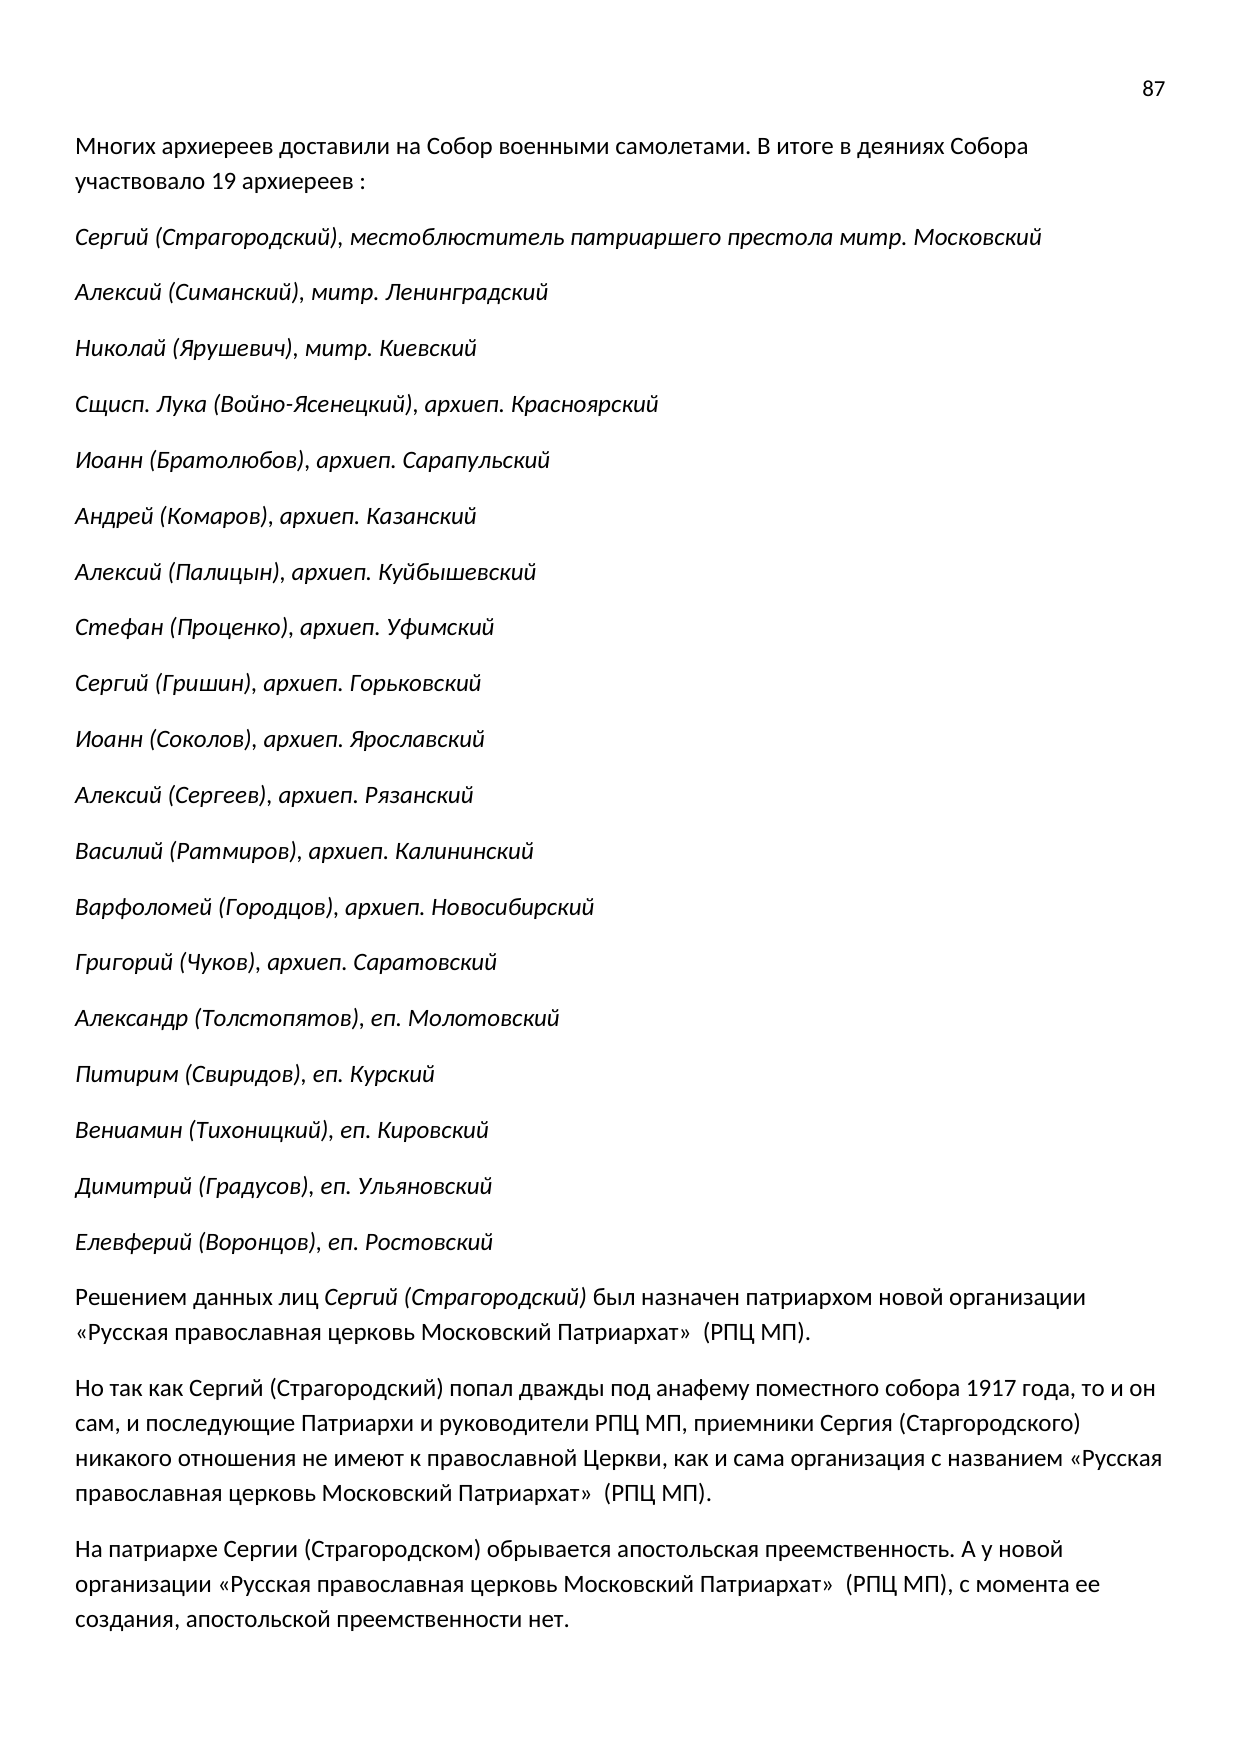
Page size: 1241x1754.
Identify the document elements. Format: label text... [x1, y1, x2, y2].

text Димитрий (Градусов), еп. Ульяновский [75, 1170, 1165, 1200]
text Алексий (Симанский), митр. Ленинградский [75, 276, 1165, 307]
text Вениамин (Тихоницкий), еп. Кировский [75, 1114, 1165, 1144]
text Алексий (Палицын), архиеп. Куйбышевский [75, 556, 1165, 586]
text Питирим (Свиридов), еп. Курский [75, 1058, 1165, 1089]
text Сергий (Страгородский), местоблюститель патриаршего престола митр. Московский [75, 221, 1165, 251]
text Сщисп. Лука (Войно-Ясенецкий), архиеп. Красноярский [75, 388, 1165, 419]
text Николай (Ярушевич), митр. Киевский [75, 332, 1165, 363]
text Василий (Ратмиров), архиеп. Калининский [75, 835, 1165, 865]
text Александр (Толстопятов), еп. Молотовский [75, 1002, 1165, 1033]
text Решением данных лиц Сергий (Страгородский) был назначен патриархом новой организации «Русская православная церковь Московский Патриархат» (РПЦ МП). [75, 1281, 1165, 1347]
text Алексий (Сергеев), архиеп. Рязанский [75, 779, 1165, 809]
text Стефан (Проценко), архиеп. Уфимский [75, 611, 1165, 642]
text Но так как Сергий (Страгородский) попал дважды под анафему поместного собора 1917 года, то и он сам, и последующие Патриархи и руководители РПЦ МП, приемники Сергия (Старгородского) никакого отношения не имеют к православной Церкви, как и сама организация с названием «Русская православная церковь Московский Патриархат» (РПЦ МП). [75, 1372, 1165, 1508]
text Многих архиереев доставили на Собор военными самолетами. В итоге в деяниях Собора участвовало 19 архиереев : [75, 130, 1165, 195]
text Иоанн (Братолюбов), архиеп. Сарапульский [75, 444, 1165, 474]
text На патриархе Сергии (Страгородском) обрывается апостольская преемственность. А у новой организации «Русская православная церковь Московский Патриархат» (РПЦ МП), с момента ее создания, апостольской преемственности нет. [75, 1533, 1165, 1634]
text Андрей (Комаров), архиеп. Казанский [75, 500, 1165, 530]
text Елевферий (Воронцов), еп. Ростовский [75, 1226, 1165, 1256]
text Варфоломей (Городцов), архиеп. Новосибирский [75, 891, 1165, 921]
text Сергий (Гришин), архиеп. Горьковский [75, 667, 1165, 698]
text Григорий (Чуков), архиеп. Саратовский [75, 946, 1165, 977]
text Иоанн (Соколов), архиеп. Ярославский [75, 723, 1165, 754]
